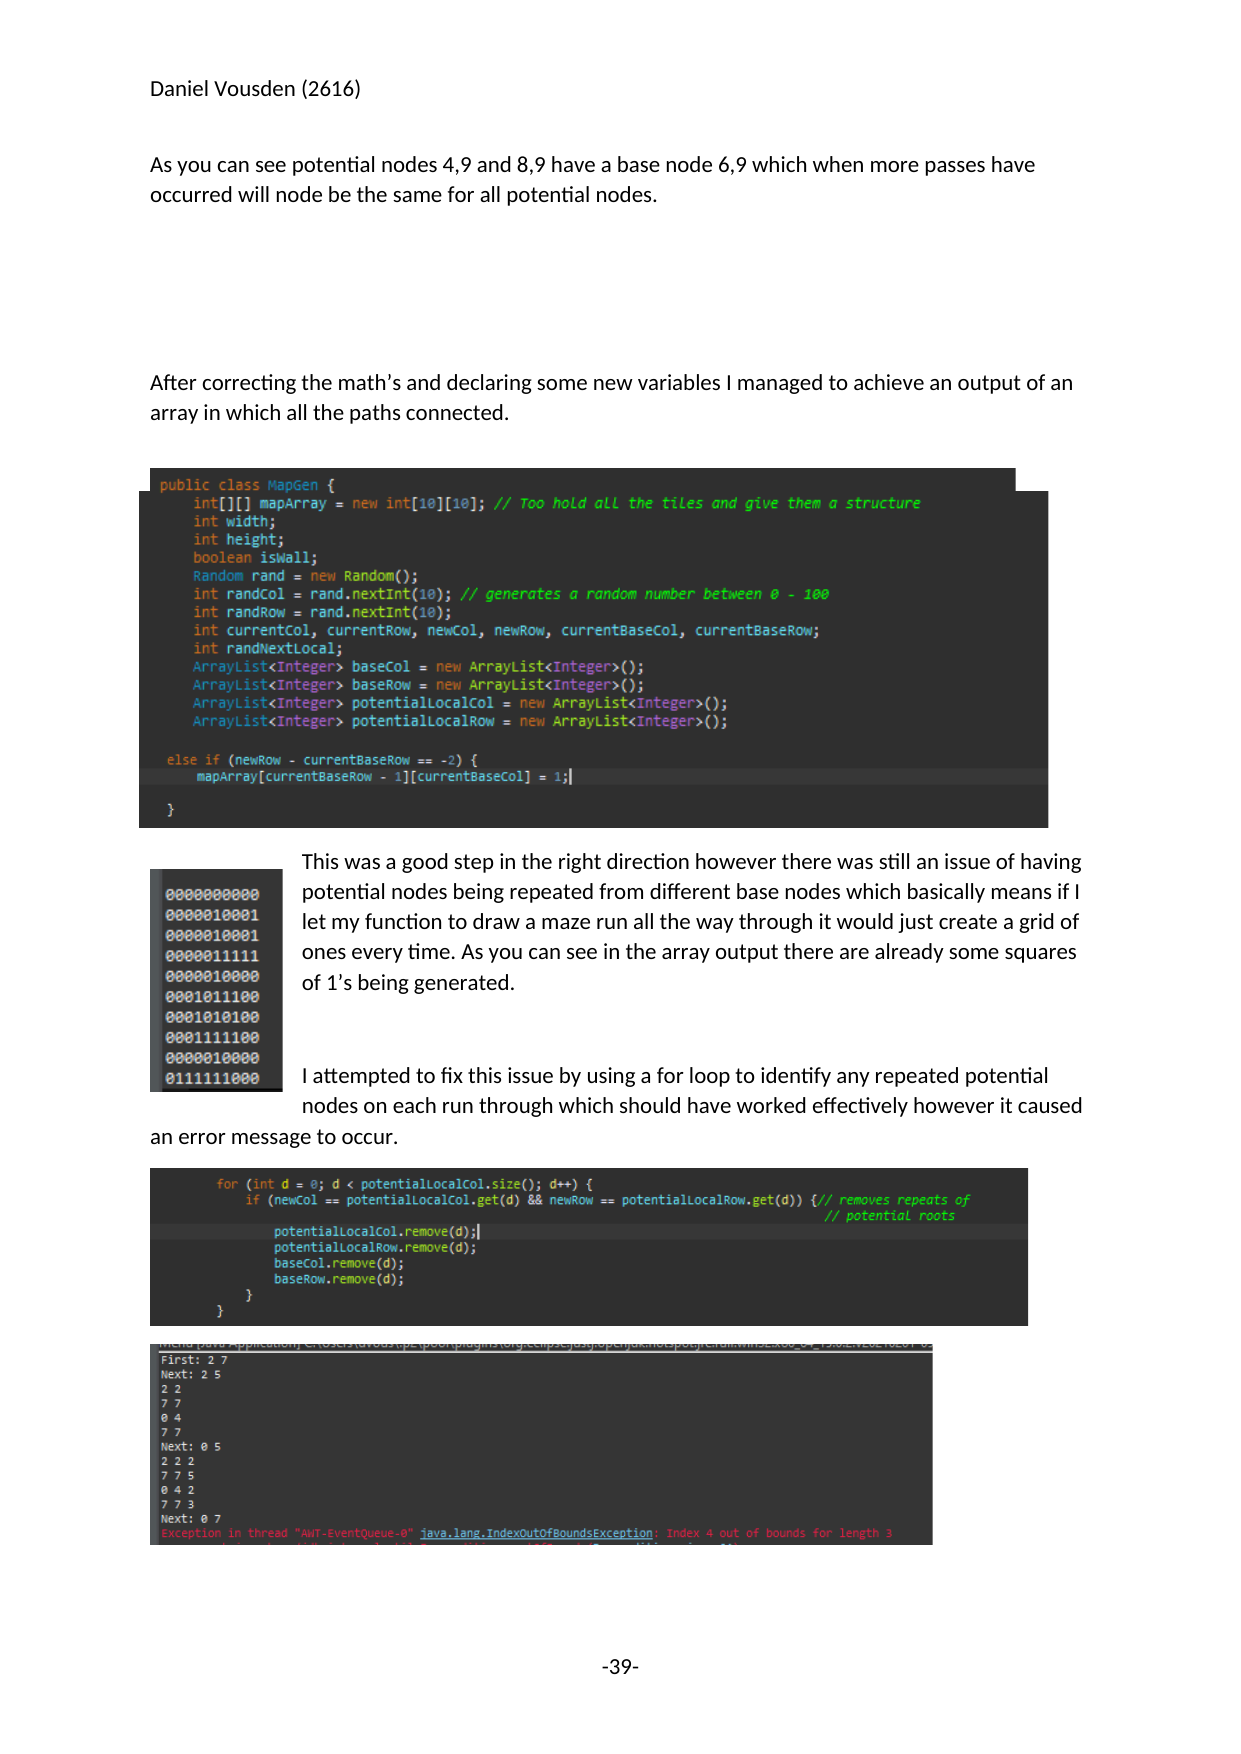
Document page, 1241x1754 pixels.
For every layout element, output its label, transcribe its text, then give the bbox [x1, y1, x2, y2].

text This was a good step in the right direction however there was still an issue of having potential nodes being repeated from different base nodes which basically means if I let my function to draw a maze run all the way through it would just create a grid of ones every time. As you can see in the array output there are already some squares of 1’s being generated. [150, 538, 1090, 996]
text I attempted to fix this issue by using a for loop to identify any repeated potential nodes on each run through which should have worked effectively however it caused an error message to occur. [150, 1061, 1090, 1150]
text After correcting the math’s and declaring some new variables I managed to achieve an output of an array in which all the paths connected. [150, 368, 1090, 426]
text As you can see potential nodes 4,9 and 8,9 have a base node 6,9 which when more passes have occurred will node be the same for all potential nodes. [150, 150, 1090, 208]
